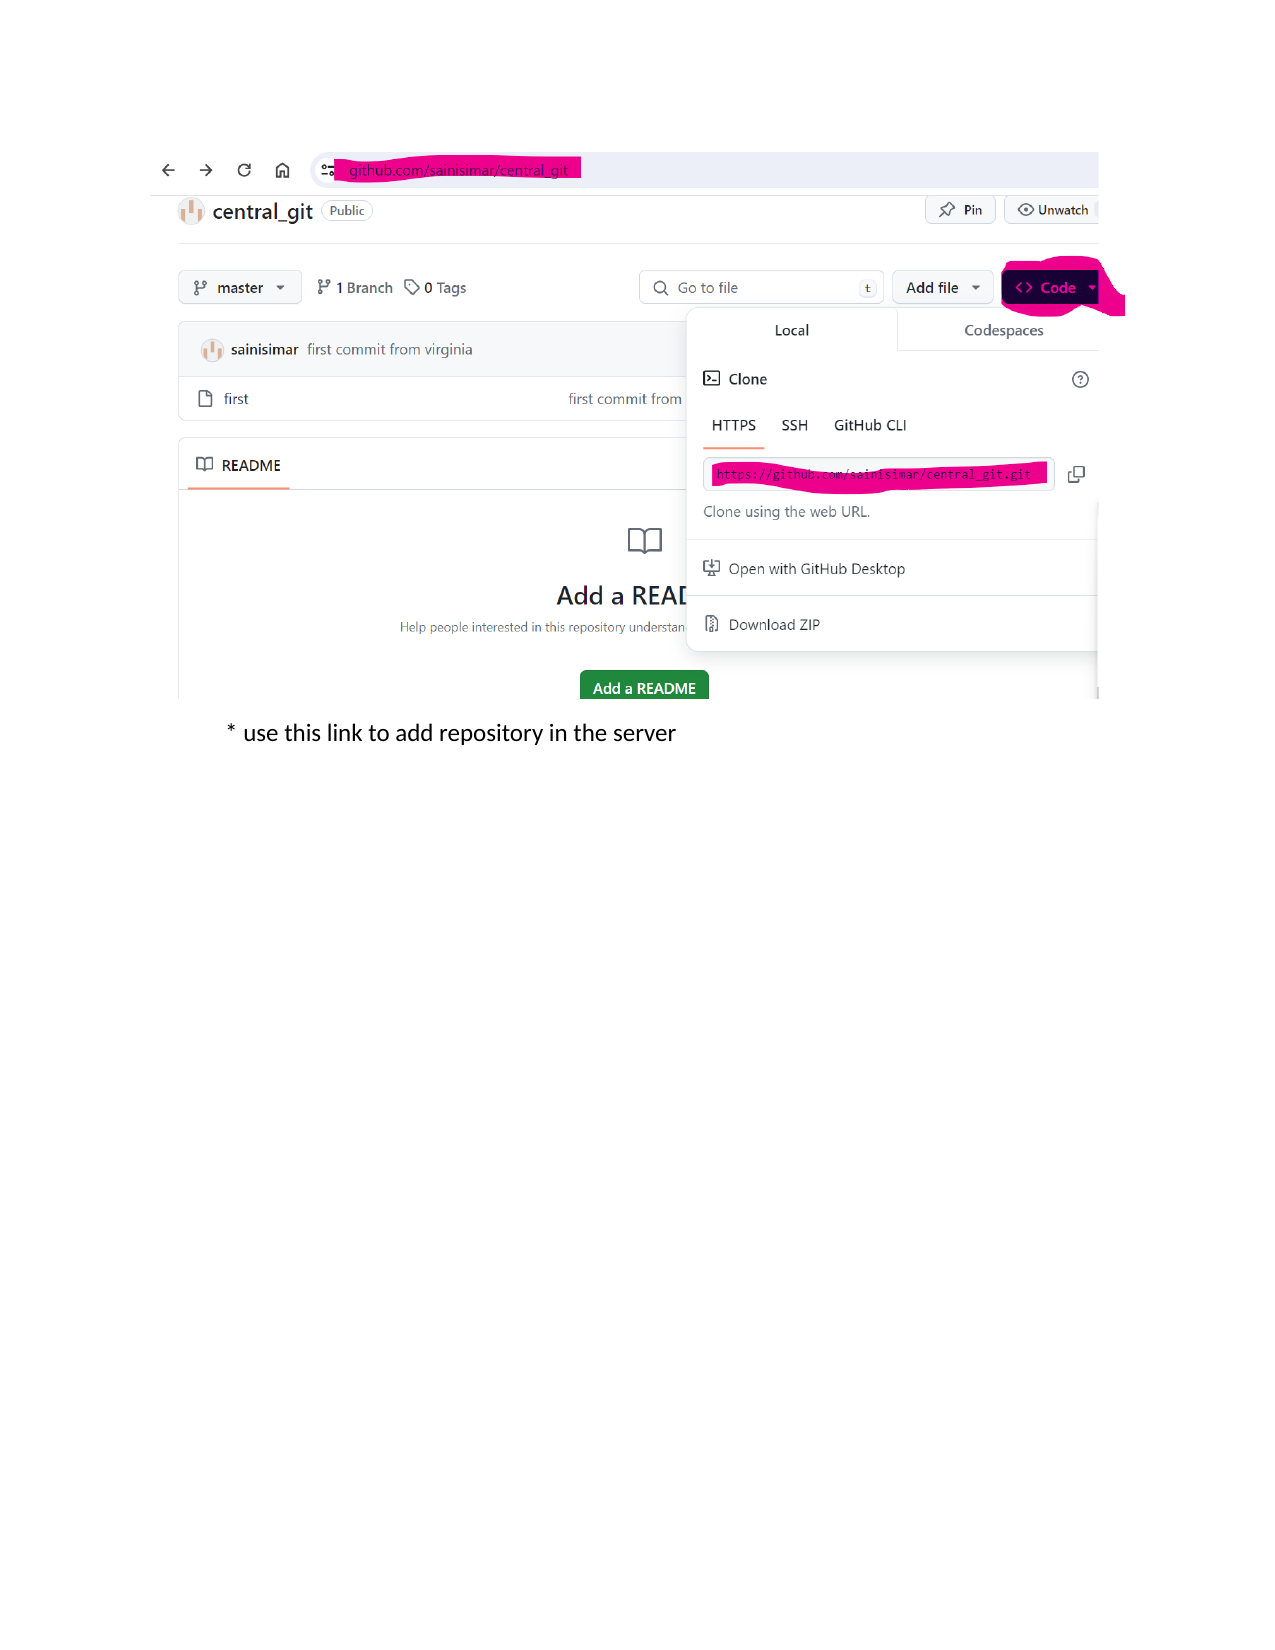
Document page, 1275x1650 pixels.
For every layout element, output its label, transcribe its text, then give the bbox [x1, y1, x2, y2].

picture [150, 150, 1125, 699]
list * use this link to add repository in the server [225, 717, 1125, 747]
